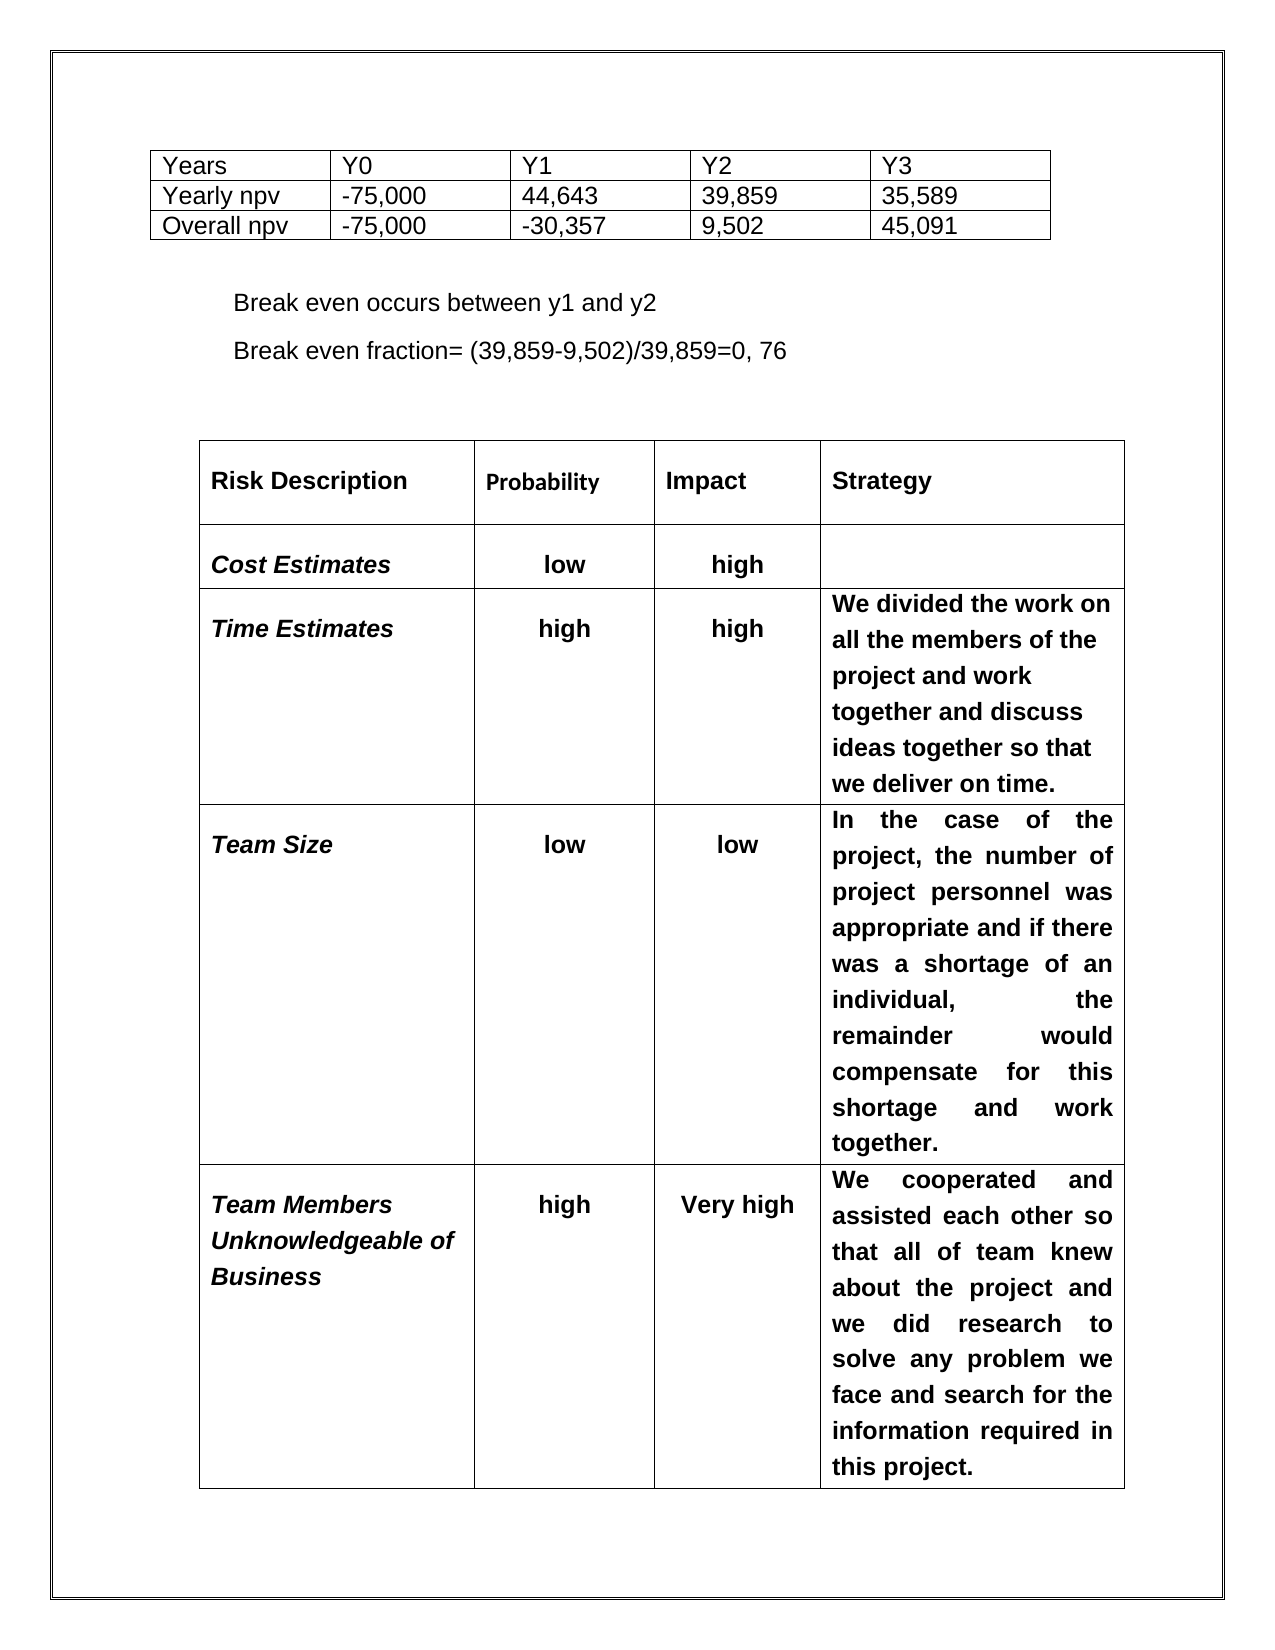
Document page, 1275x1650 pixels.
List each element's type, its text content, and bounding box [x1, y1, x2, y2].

text Break even fraction= (39,859-9,502)/39,859=0, 76 [150, 336, 1125, 364]
table_header Probability [475, 441, 654, 524]
table_cell high [475, 589, 654, 804]
table_cell 39,859 [691, 181, 870, 209]
table_cell low [475, 805, 654, 1164]
table_cell 45,091 [871, 211, 1050, 239]
table_cell Very high [655, 1165, 820, 1488]
text Break even occurs between y1 and y2 [150, 288, 1125, 317]
table_header Strategy [821, 441, 1124, 524]
table_cell -75,000 [331, 211, 510, 239]
table_cell Team Size [200, 805, 474, 1164]
table_cell Yearly npv [151, 181, 330, 209]
table_cell Team Members Unknowledgeable of Business [200, 1165, 474, 1488]
table_cell In the case of the project, the number of project personnel was appropriate and if there was a shortage of an individual, the remainder would compensate for this shortage and work together. [821, 805, 1124, 1164]
table_header Y3 [871, 151, 1050, 180]
table_header Y1 [511, 151, 690, 180]
table_header Risk Description [200, 441, 474, 524]
table_cell [821, 525, 1124, 588]
table_cell -30,357 [511, 211, 690, 239]
table_cell low [655, 805, 820, 1164]
table_cell Time Estimates [200, 589, 474, 804]
table_header Years [151, 151, 330, 180]
table_cell We cooperated and assisted each other so that all of team knew about the project and we did research to solve any problem we face and search for the information required in this project. [821, 1165, 1124, 1488]
table_header Impact [655, 441, 820, 524]
table_cell 44,643 [511, 181, 690, 209]
table_cell Cost Estimates [200, 525, 474, 588]
table_cell 9,502 [691, 211, 870, 239]
table_cell 35,589 [871, 181, 1050, 209]
table_cell high [655, 525, 820, 588]
table_header Y2 [691, 151, 870, 180]
table_cell high [475, 1165, 654, 1488]
table_cell Overall npv [151, 211, 330, 239]
table_header Y0 [331, 151, 510, 180]
table_cell We divided the work on all the members of the project and work together and discuss ideas together so that we deliver on time. [821, 589, 1124, 804]
table_cell -75,000 [331, 181, 510, 209]
table_cell low [475, 525, 654, 588]
table_cell high [655, 589, 820, 804]
